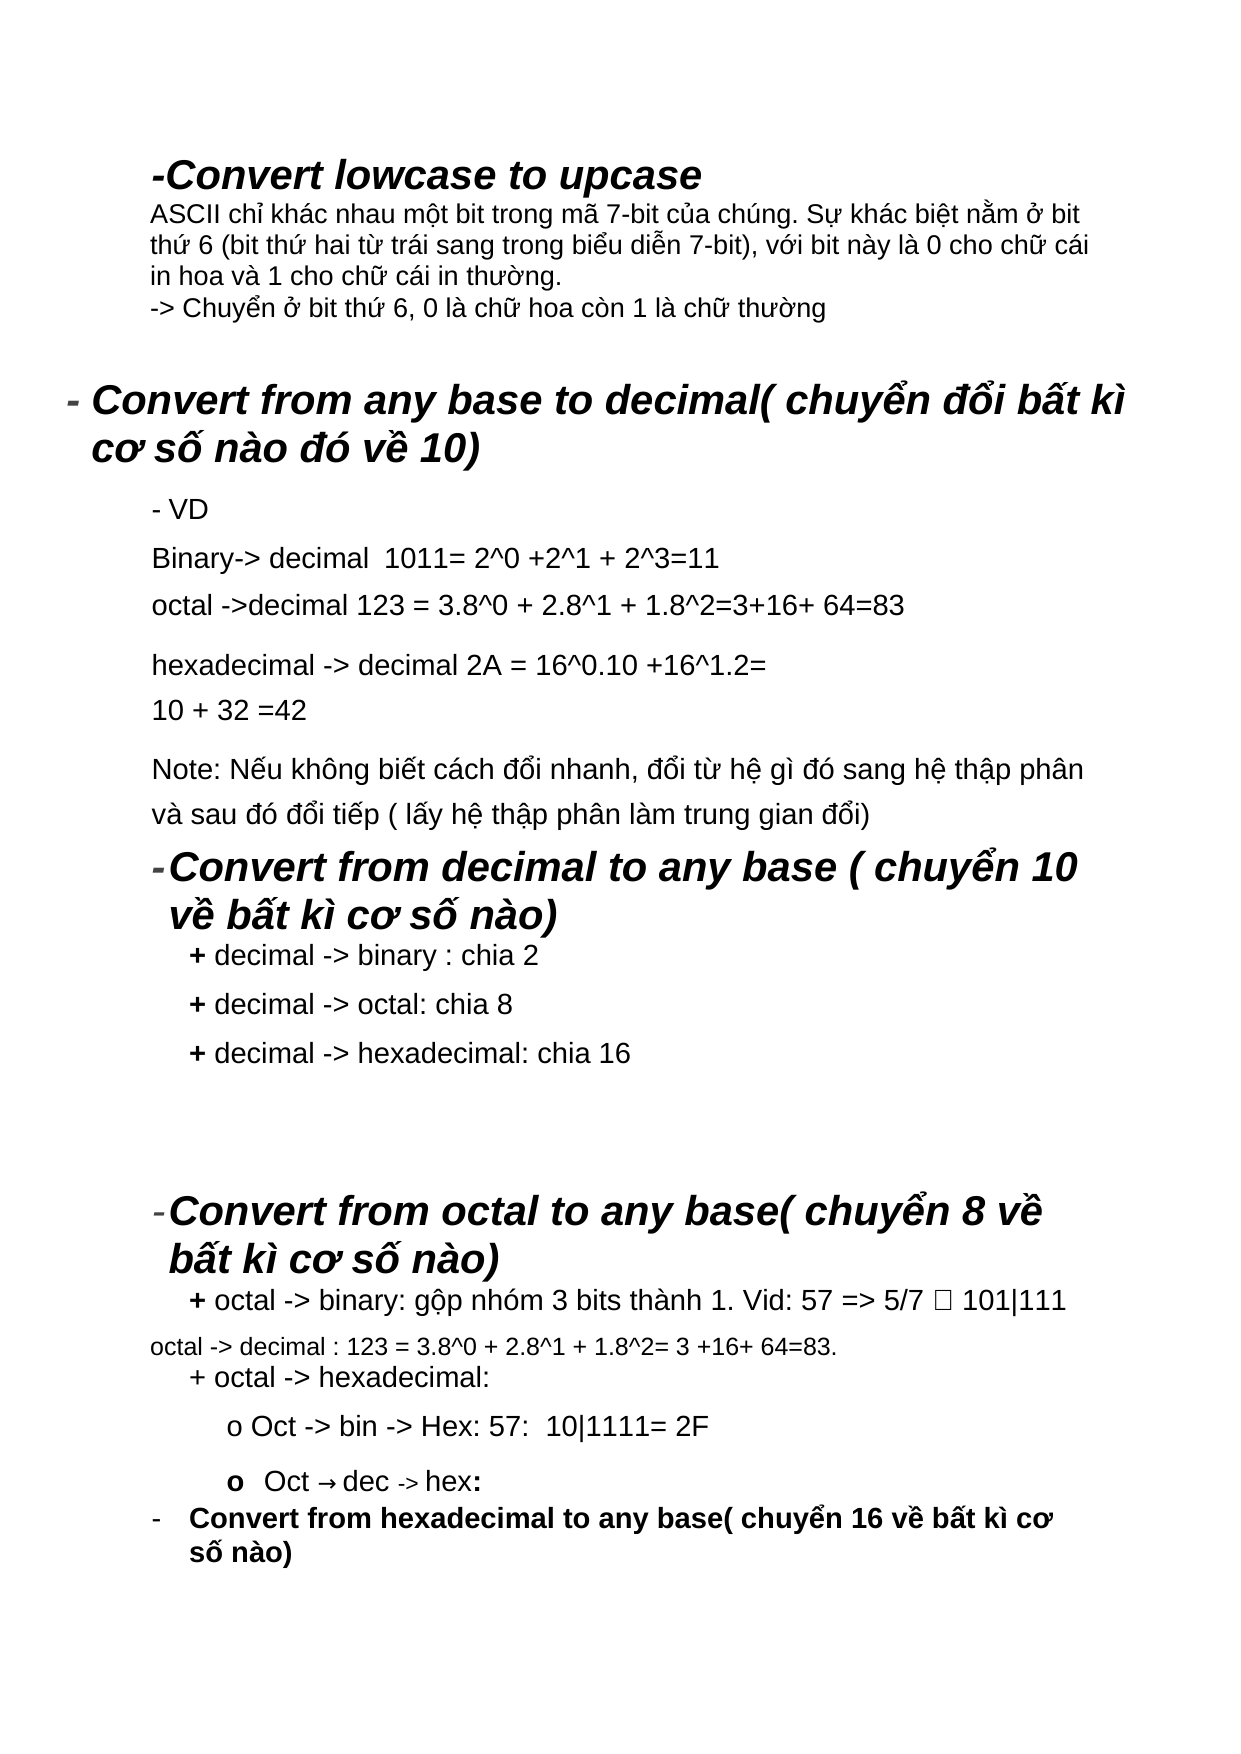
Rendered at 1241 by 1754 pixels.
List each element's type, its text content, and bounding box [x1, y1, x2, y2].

subtitle Convert from octal to any base( chuyển 8 về bất kì cơ số nào) [151, 1187, 1090, 1282]
subtitle Convert from decimal to any base ( chuyển 10 về bất kì cơ số nào) [151, 842, 1090, 938]
text ASCII chỉ khác nhau một bit trong mã 7-bit của chúng. Sự khác biệt nằm ở bit thứ 6 (bit thứ hai từ trái sang trong biểu diễn 7-bit), với bit này là 0 cho chữ cái in hoa và 1 cho chữ cái in thường. [150, 198, 1090, 292]
text hexadecimal -> decimal 2A = 16^0.10 +16^1.2= 10 + 32 =42 [151, 647, 785, 726]
list VD [151, 492, 1090, 525]
text Note: Nếu không biết cách đổi nhanh, đổi từ hệ gì đó sang hệ thập phân và sau đó đổi tiếp ( lấy hệ thập phân làm trung gian đổi) [151, 752, 1094, 831]
text + decimal -> binary : chia 2 [189, 938, 1090, 972]
text o Oct -> bin -> Hex: 57: 10|1111= 2F [226, 1409, 1090, 1443]
text + octal -> binary: gộp nhóm 3 bits thành 1. Vid: 57 => 5/7  101|111 [189, 1282, 1090, 1316]
subtitle Convert from any base to decimal( chuyển đổi bất kì cơ số nào đó về 10) [66, 376, 1183, 471]
text Binary-> decimal 1011= 2^0 +2^1 + 2^3=11 [151, 541, 1090, 574]
text -> Chuyển ở bit thứ 6, 0 là chữ hoa còn 1 là chữ thường [150, 292, 1090, 323]
text + decimal -> octal: chia 8 [189, 987, 1090, 1021]
text + decimal -> hexadecimal: chia 16 [189, 1036, 1090, 1069]
text octal ->decimal 123 = 3.8^0 + 2.8^1 + 1.8^2=3+16+ 64=83 [151, 588, 1227, 622]
text octal -> decimal : 123 = 3.8^0 + 2.8^1 + 1.8^2= 3 +16+ 64=83. [150, 1332, 1090, 1361]
subtitle -Convert lowcase to upcase [151, 150, 1090, 198]
text + octal -> hexadecimal: [189, 1361, 1090, 1394]
list Convert from hexadecimal to any base( chuyển 16 về bất kì cơ số nào) [151, 1501, 1090, 1568]
list Oct → dec -> hex: [226, 1464, 1090, 1498]
